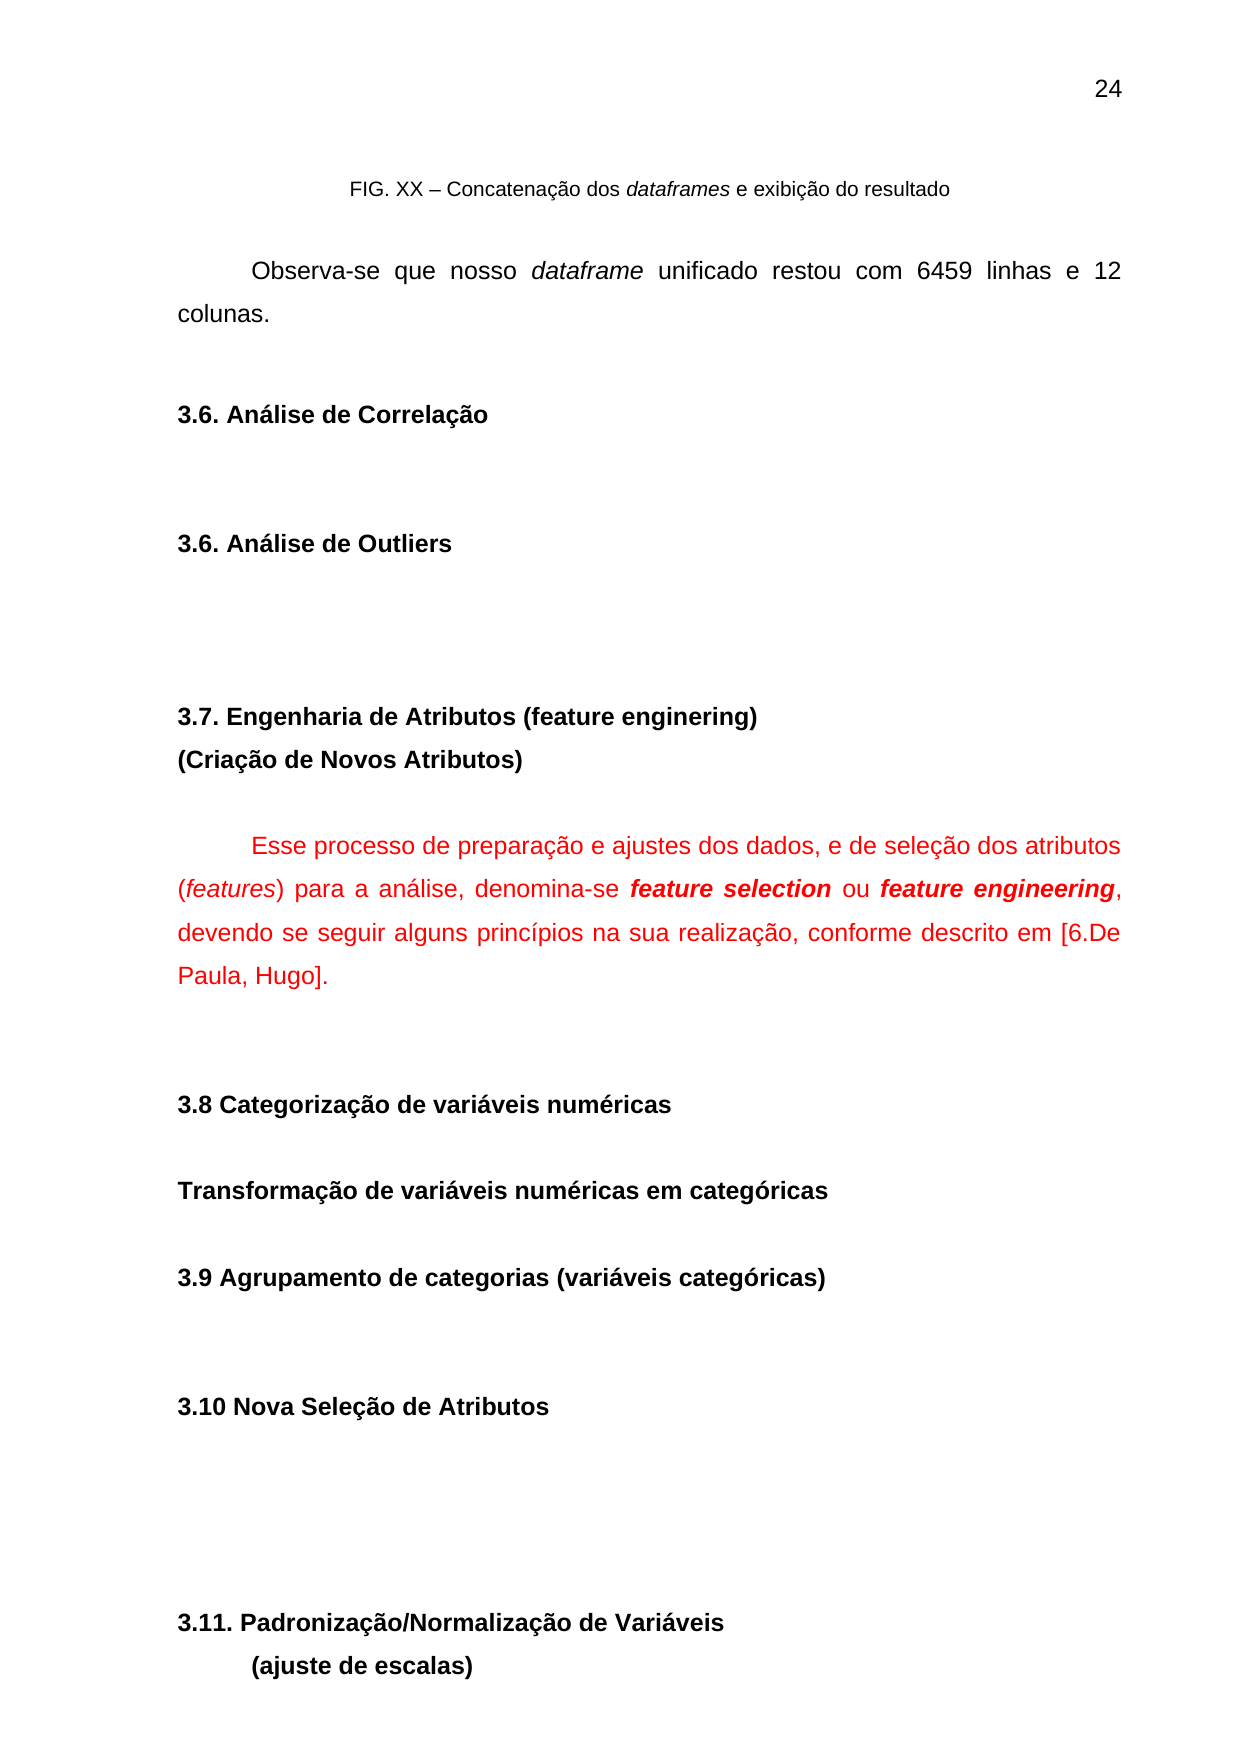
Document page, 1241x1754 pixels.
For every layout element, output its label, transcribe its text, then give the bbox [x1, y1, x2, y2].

subtitle Transformação de variáveis numéricas em categóricas [177, 1176, 1122, 1205]
text Observa-se que nosso dataframe unificado restou com 6459 linhas e 12 colunas. [177, 256, 1122, 328]
subtitle 3.8 Categorização de variáveis numéricas [177, 1090, 1122, 1119]
subtitle 3.6. Análise de Correlação [177, 400, 1122, 429]
subtitle 3.9 Agrupamento de categorias (variáveis categóricas) [177, 1263, 1122, 1291]
text FIG. XX – Concatenação dos dataframes e exibição do resultado [177, 177, 1122, 201]
subtitle 3.6. Análise de Outliers [177, 529, 1122, 558]
subtitle 3.7. Engenharia de Atributos (feature enginering) [177, 702, 1122, 731]
text (ajuste de escalas) [177, 1651, 1122, 1679]
subtitle 3.10 Nova Seleção de Atributos [177, 1392, 1122, 1421]
text Esse processo de preparação e ajustes dos dados, e de seleção dos atributos (features) para a análise, denomina-se feature selection ou feature engineering, devendo se seguir alguns princípios na sua realização, conforme descrito em [6.De Paula, Hugo]. [177, 831, 1122, 989]
subtitle 3.11. Padronização/Normalização de Variáveis [177, 1608, 1122, 1636]
subtitle (Criação de Novos Atributos) [177, 745, 1122, 774]
